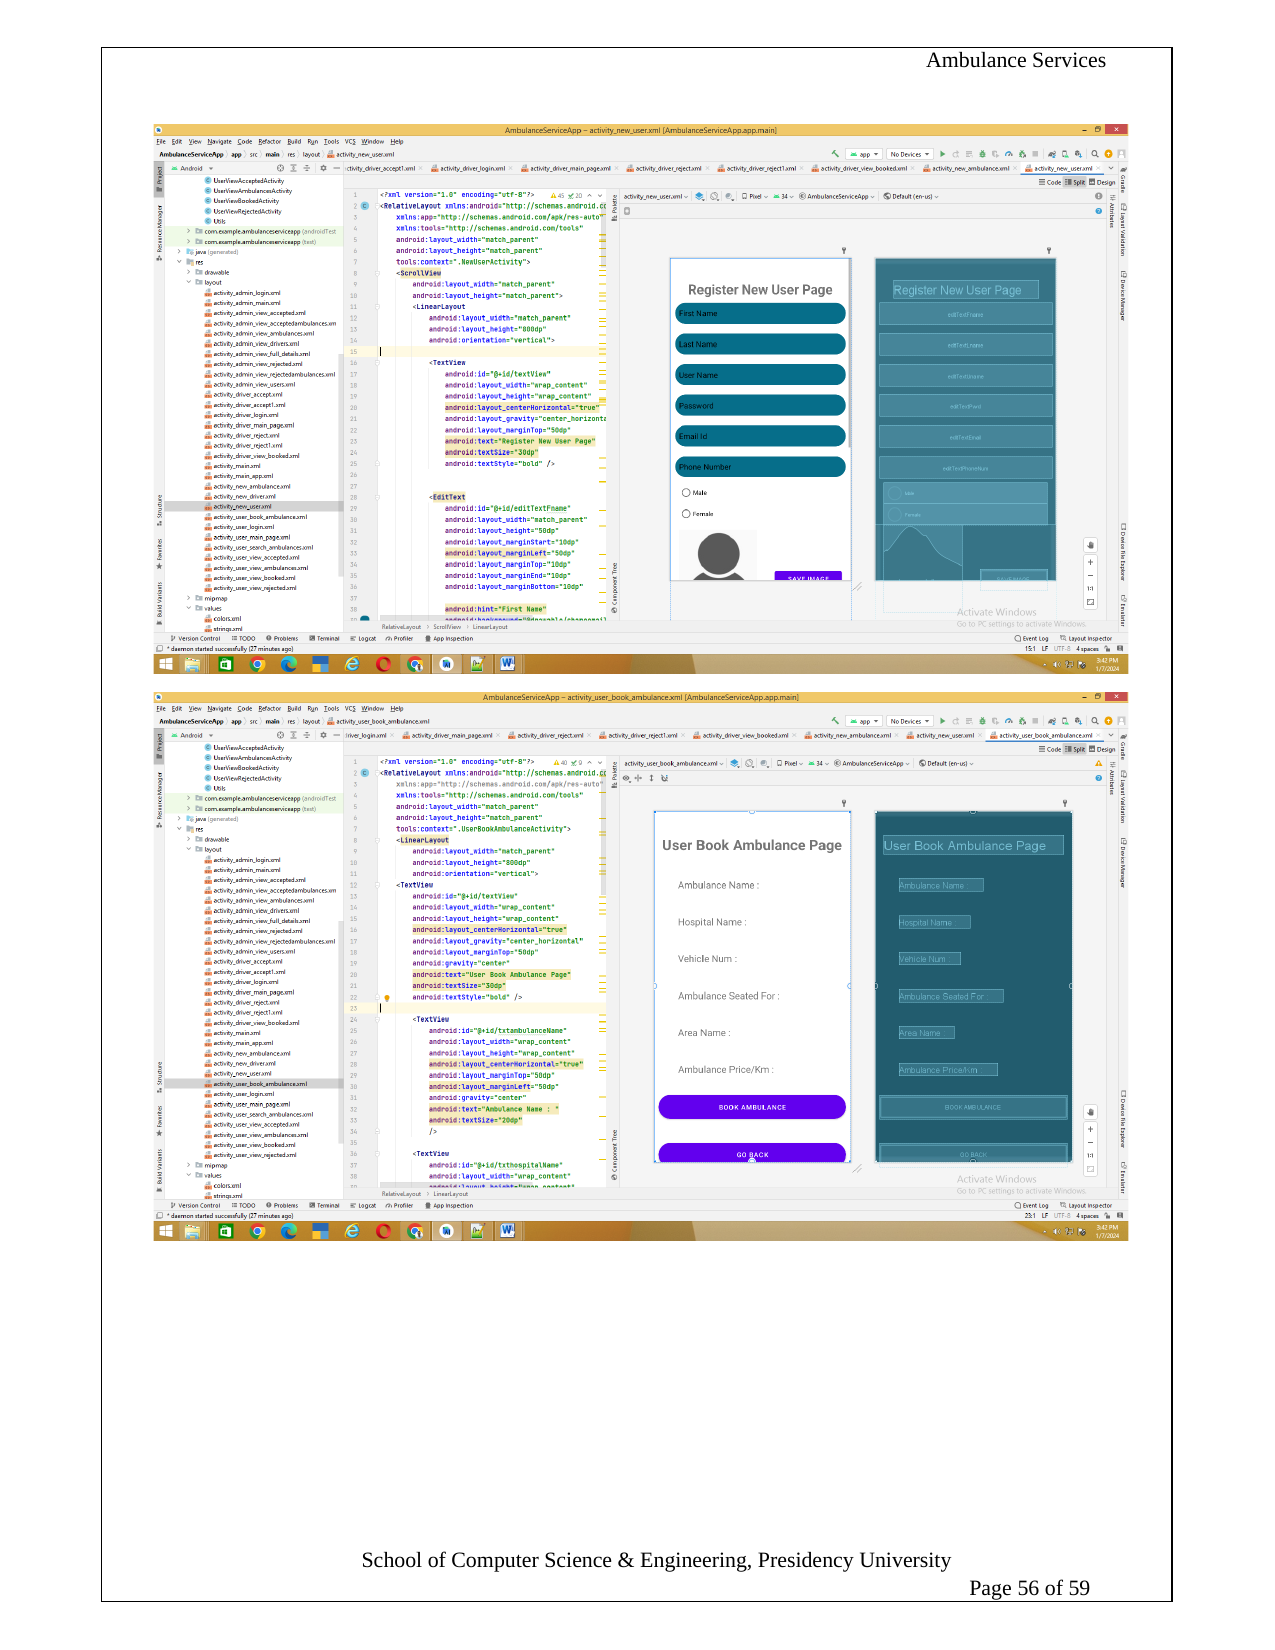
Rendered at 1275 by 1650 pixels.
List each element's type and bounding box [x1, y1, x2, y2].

picture [153, 692, 1129, 1241]
picture [153, 124, 1129, 674]
